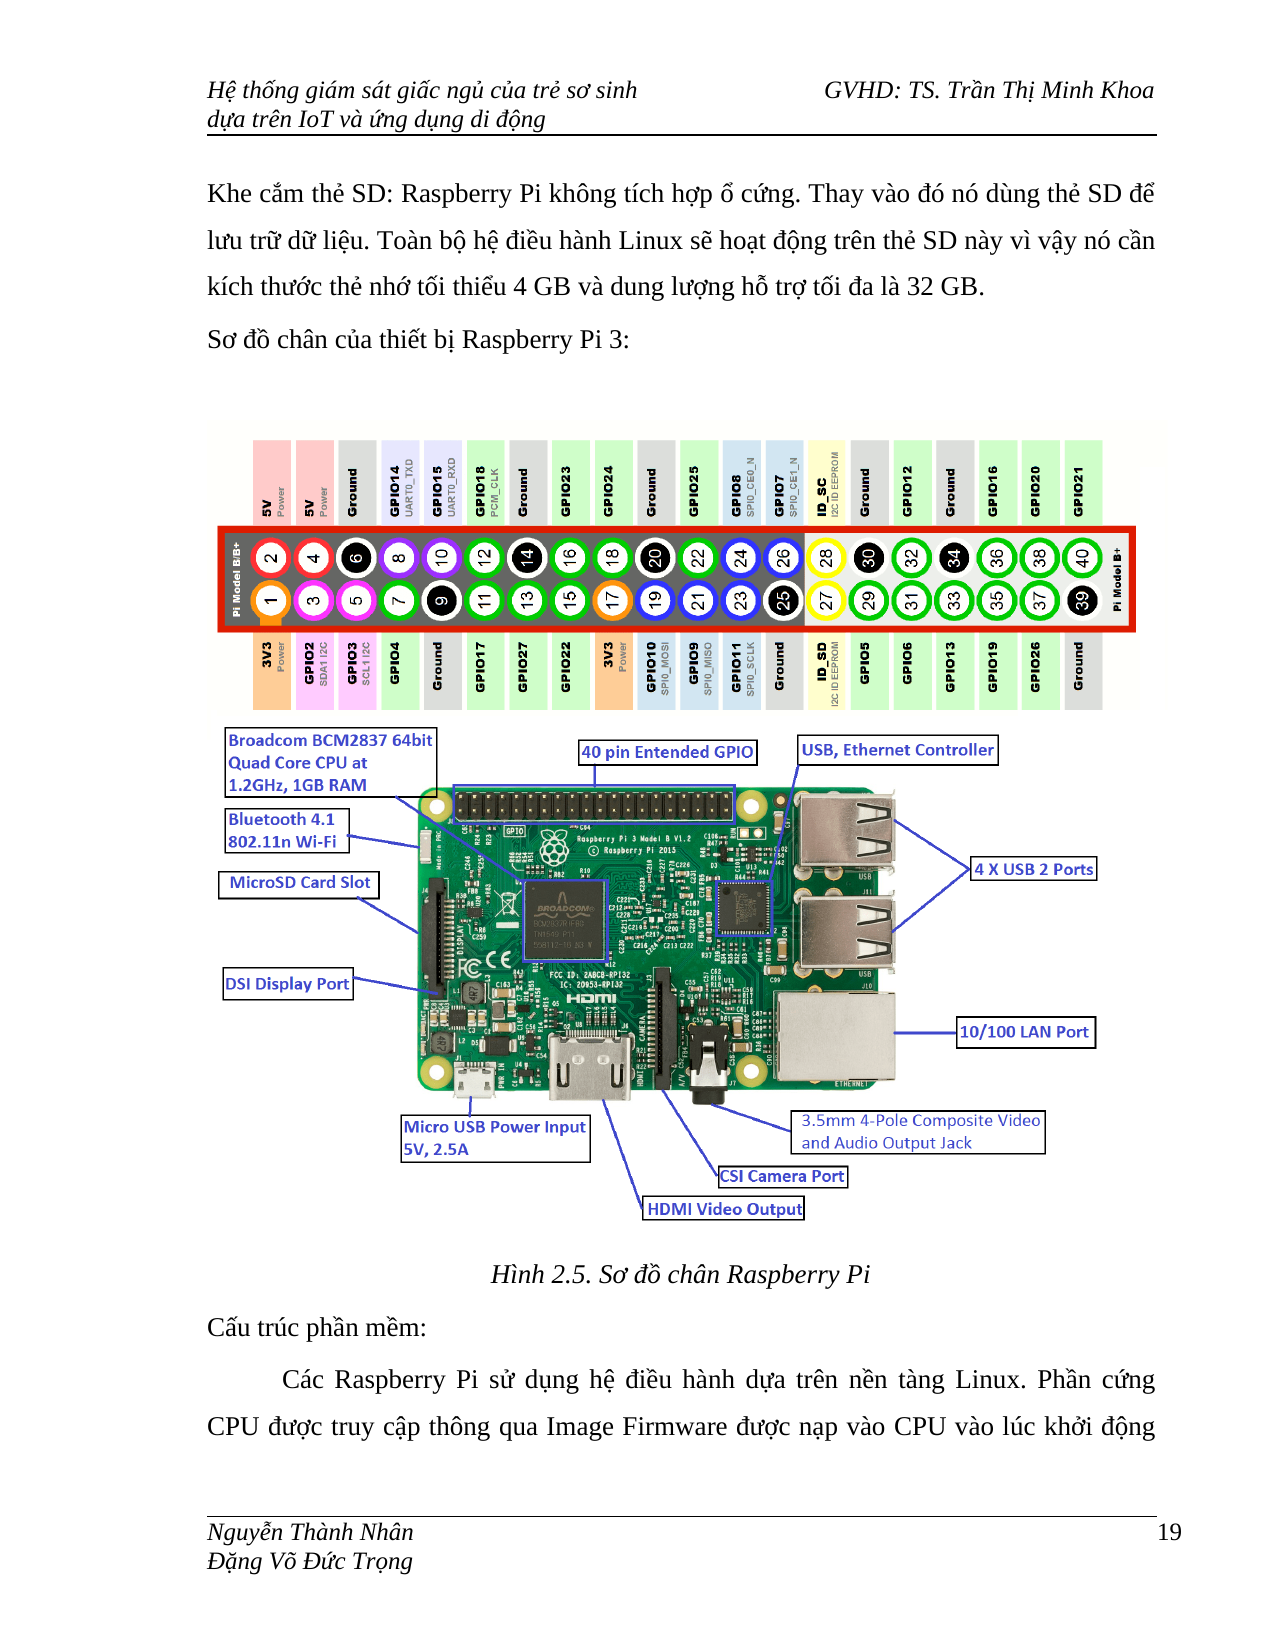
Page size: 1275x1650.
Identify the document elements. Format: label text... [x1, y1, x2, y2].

text Cấu trúc phần mềm: [207, 1311, 1157, 1342]
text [207, 1363, 1157, 1441]
text Hình 2.5. Sơ đồ chân Raspberry Pi [207, 1258, 1157, 1289]
text Sơ đồ chân của thiết bị Raspberry Pi 3: [207, 323, 1157, 354]
text Khe cắm thẻ SD: Raspberry Pi không tích hợp ổ cứng. Thay vào đó nó dùng thẻ SD để lưu trữ dữ liệu. Toàn bộ hệ điều hành Linux sẽ hoạt động trên thẻ SD này vì vậy nó cần kích thước thẻ nhớ tối thiểu 4 GB và dung lượng hỗ trợ tối đa là 32 GB. [207, 177, 1157, 302]
picture [206, 420, 1182, 1237]
